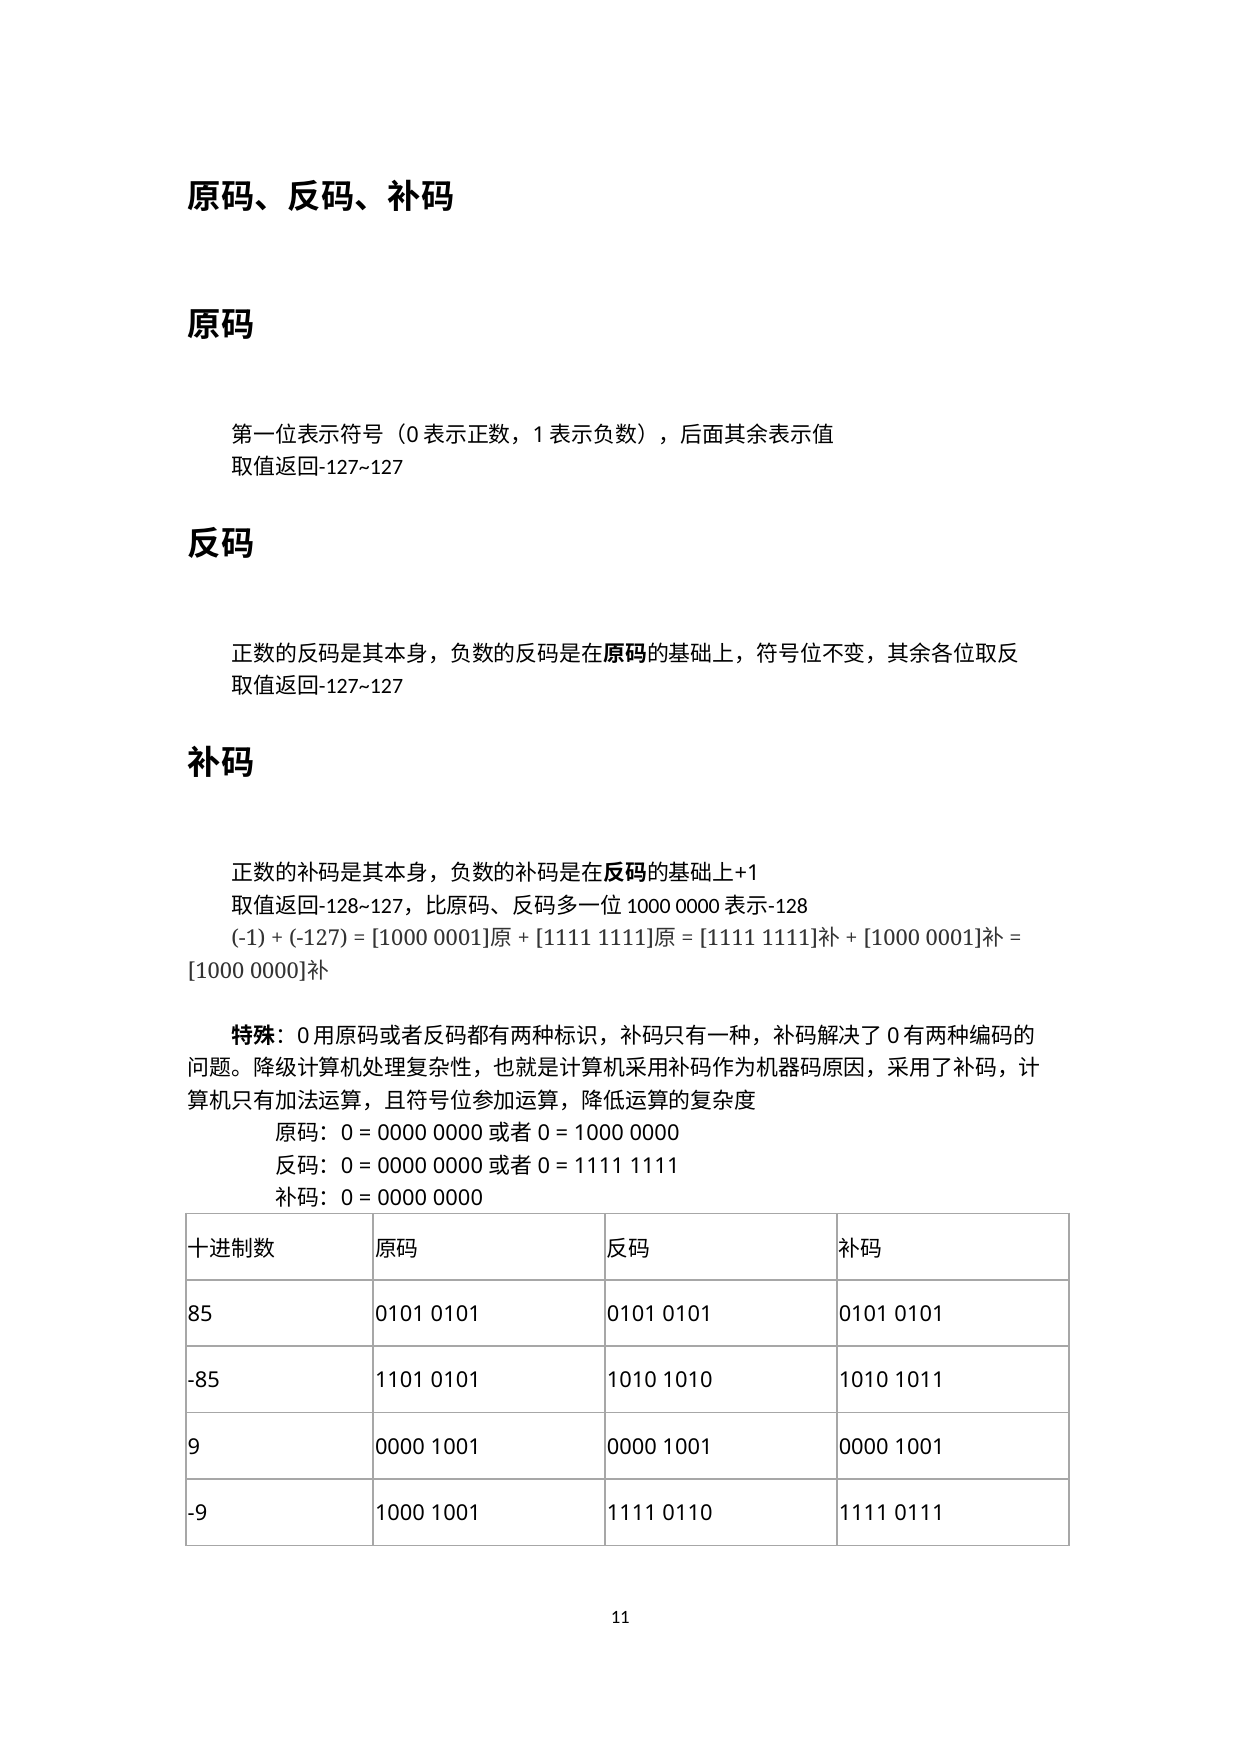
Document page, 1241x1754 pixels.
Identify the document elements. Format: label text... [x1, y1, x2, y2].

subtitle 补码 [187, 728, 1053, 793]
table_header 原码 [374, 1214, 604, 1279]
subtitle 原码、反码、补码 [187, 162, 1053, 227]
text 取值返回-128~127，比原码、反码多一位1000 0000表示-128 [187, 887, 1053, 920]
text 原码：0 = 0000 0000 或者 0 = 1000 0000 [187, 1115, 1053, 1147]
table_cell 1010 1011 [838, 1347, 1068, 1412]
subtitle 原码 [187, 289, 1053, 354]
text (-1) + (-127) = [1000 0001]原 + [1111 1111]原 = [1111 1111]补 + [1000 0001]补 = [1000 0000]补 [187, 920, 1053, 985]
table_cell 0101 0101 [606, 1281, 836, 1345]
table_cell -9 [187, 1480, 372, 1545]
table_cell 0000 1001 [374, 1413, 604, 1478]
table_cell 0000 1001 [838, 1413, 1068, 1478]
table_cell 9 [187, 1413, 372, 1478]
text 第一位表示符号（0表示正数，1表示负数），后面其余表示值 [187, 416, 1053, 449]
table_cell 85 [187, 1281, 372, 1345]
table_header 十进制数 [187, 1214, 372, 1279]
text 正数的反码是其本身，负数的反码是在原码的基础上，符号位不变，其余各位取反 [187, 636, 1053, 668]
table_cell 0101 0101 [838, 1281, 1068, 1345]
table_header 补码 [838, 1214, 1068, 1279]
table_cell 1010 1010 [606, 1347, 836, 1412]
table_cell 0101 0101 [374, 1281, 604, 1345]
text 特殊：0用原码或者反码都有两种标识，补码只有一种，补码解决了0有两种编码的问题。降级计算机处理复杂性，也就是计算机采用补码作为机器码原因，采用了补码，计算机只有加法运算，且符号位参加运算，降低运算的复杂度 [187, 1017, 1053, 1115]
text 正数的补码是其本身，负数的补码是在反码的基础上+1 [187, 855, 1053, 887]
text 反码：0 = 0000 0000 或者 0 = 1111 1111 [187, 1147, 1053, 1180]
table_cell 1111 0111 [838, 1480, 1068, 1545]
table_cell 0000 1001 [606, 1413, 836, 1478]
table_header 反码 [606, 1214, 836, 1279]
table_cell 1000 1001 [374, 1480, 604, 1545]
table_cell 1111 0110 [606, 1480, 836, 1545]
text 取值返回-127~127 [187, 668, 1053, 701]
table_cell -85 [187, 1347, 372, 1412]
subtitle 反码 [187, 508, 1053, 573]
table_cell 1101 0101 [374, 1347, 604, 1412]
text 取值返回-127~127 [187, 449, 1053, 481]
text 补码：0 = 0000 0000 [187, 1180, 1053, 1212]
